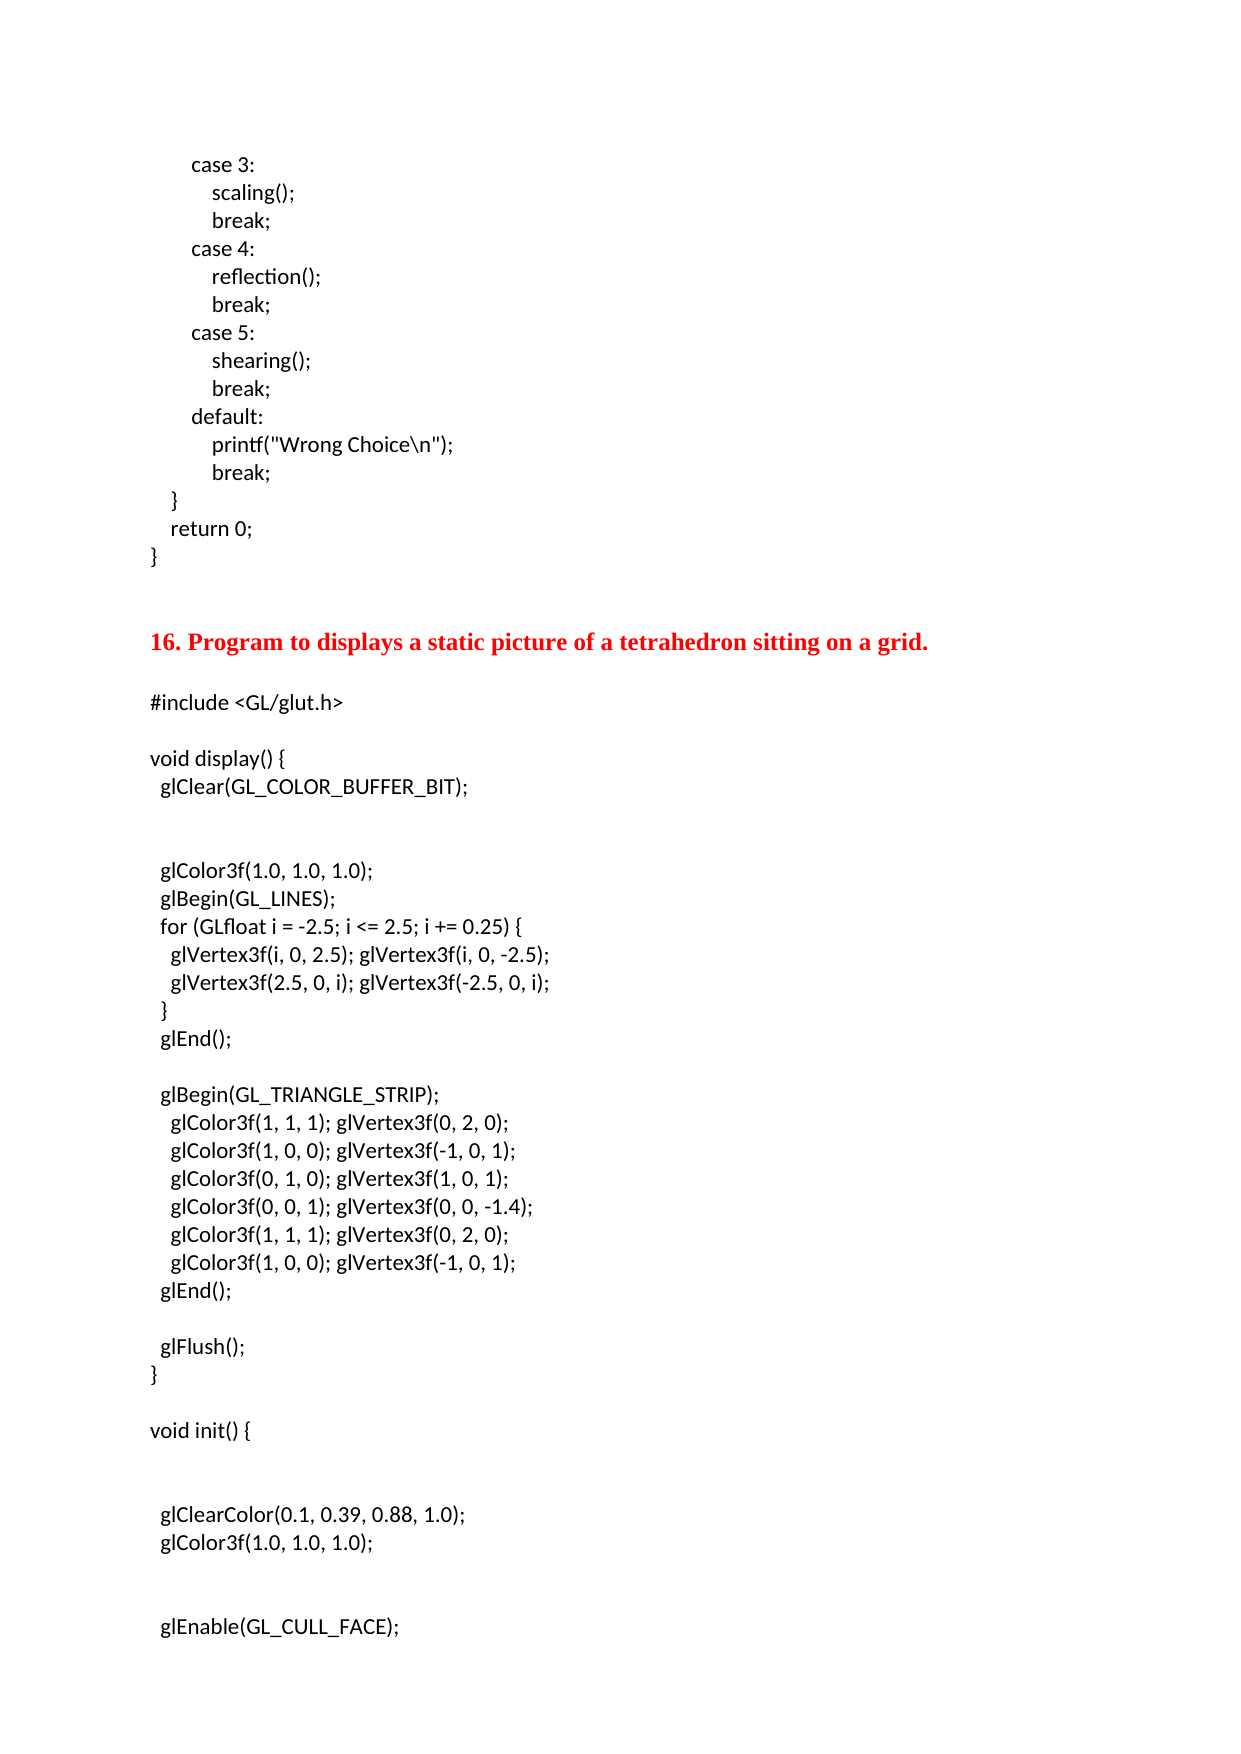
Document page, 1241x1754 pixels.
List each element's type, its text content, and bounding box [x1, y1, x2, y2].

text return 0; [150, 514, 1090, 542]
text } [150, 542, 1090, 570]
text } [150, 1360, 1090, 1388]
text printf("Wrong Choice\n"); [150, 430, 1090, 458]
text glColor3f(1.0, 1.0, 1.0); [150, 856, 1090, 884]
text case 3: [150, 150, 1090, 178]
text case 5: [150, 318, 1090, 346]
text } [150, 996, 1090, 1024]
text glVertex3f(i, 0, 2.5); glVertex3f(i, 0, -2.5); [150, 940, 1090, 968]
text glEnd(); [150, 1276, 1090, 1304]
text glColor3f(1, 0, 0); glVertex3f(-1, 0, 1); [150, 1248, 1090, 1276]
text 16. Program to displays a static picture of a tetrahedron sitting on a grid. [150, 627, 1090, 656]
text default: [150, 402, 1090, 430]
text glEnable(GL_CULL_FACE); [150, 1612, 1090, 1640]
text break; [150, 374, 1090, 402]
text void init() { [150, 1416, 1090, 1444]
text void display() { [150, 744, 1090, 772]
text glEnd(); [150, 1024, 1090, 1052]
text glClearColor(0.1, 0.39, 0.88, 1.0); [150, 1500, 1090, 1528]
text glColor3f(1.0, 1.0, 1.0); [150, 1528, 1090, 1556]
text glBegin(GL_TRIANGLE_STRIP); [150, 1080, 1090, 1108]
text glVertex3f(2.5, 0, i); glVertex3f(-2.5, 0, i); [150, 968, 1090, 996]
text scaling(); [150, 178, 1090, 206]
text break; [150, 290, 1090, 318]
text glFlush(); [150, 1332, 1090, 1360]
text reflection(); [150, 262, 1090, 290]
text glBegin(GL_LINES); [150, 884, 1090, 912]
text } [150, 486, 1090, 514]
text #include <GL/glut.h> [150, 688, 1090, 716]
text glClear(GL_COLOR_BUFFER_BIT); [150, 772, 1090, 800]
text case 4: [150, 234, 1090, 262]
text glColor3f(1, 1, 1); glVertex3f(0, 2, 0); [150, 1220, 1090, 1248]
text break; [150, 458, 1090, 486]
text shearing(); [150, 346, 1090, 374]
text glColor3f(0, 1, 0); glVertex3f(1, 0, 1); [150, 1164, 1090, 1192]
text for (GLfloat i = -2.5; i <= 2.5; i += 0.25) { [150, 912, 1090, 940]
text glColor3f(1, 0, 0); glVertex3f(-1, 0, 1); [150, 1136, 1090, 1164]
text glColor3f(0, 0, 1); glVertex3f(0, 0, -1.4); [150, 1192, 1090, 1220]
text break; [150, 206, 1090, 234]
text glColor3f(1, 1, 1); glVertex3f(0, 2, 0); [150, 1108, 1090, 1136]
